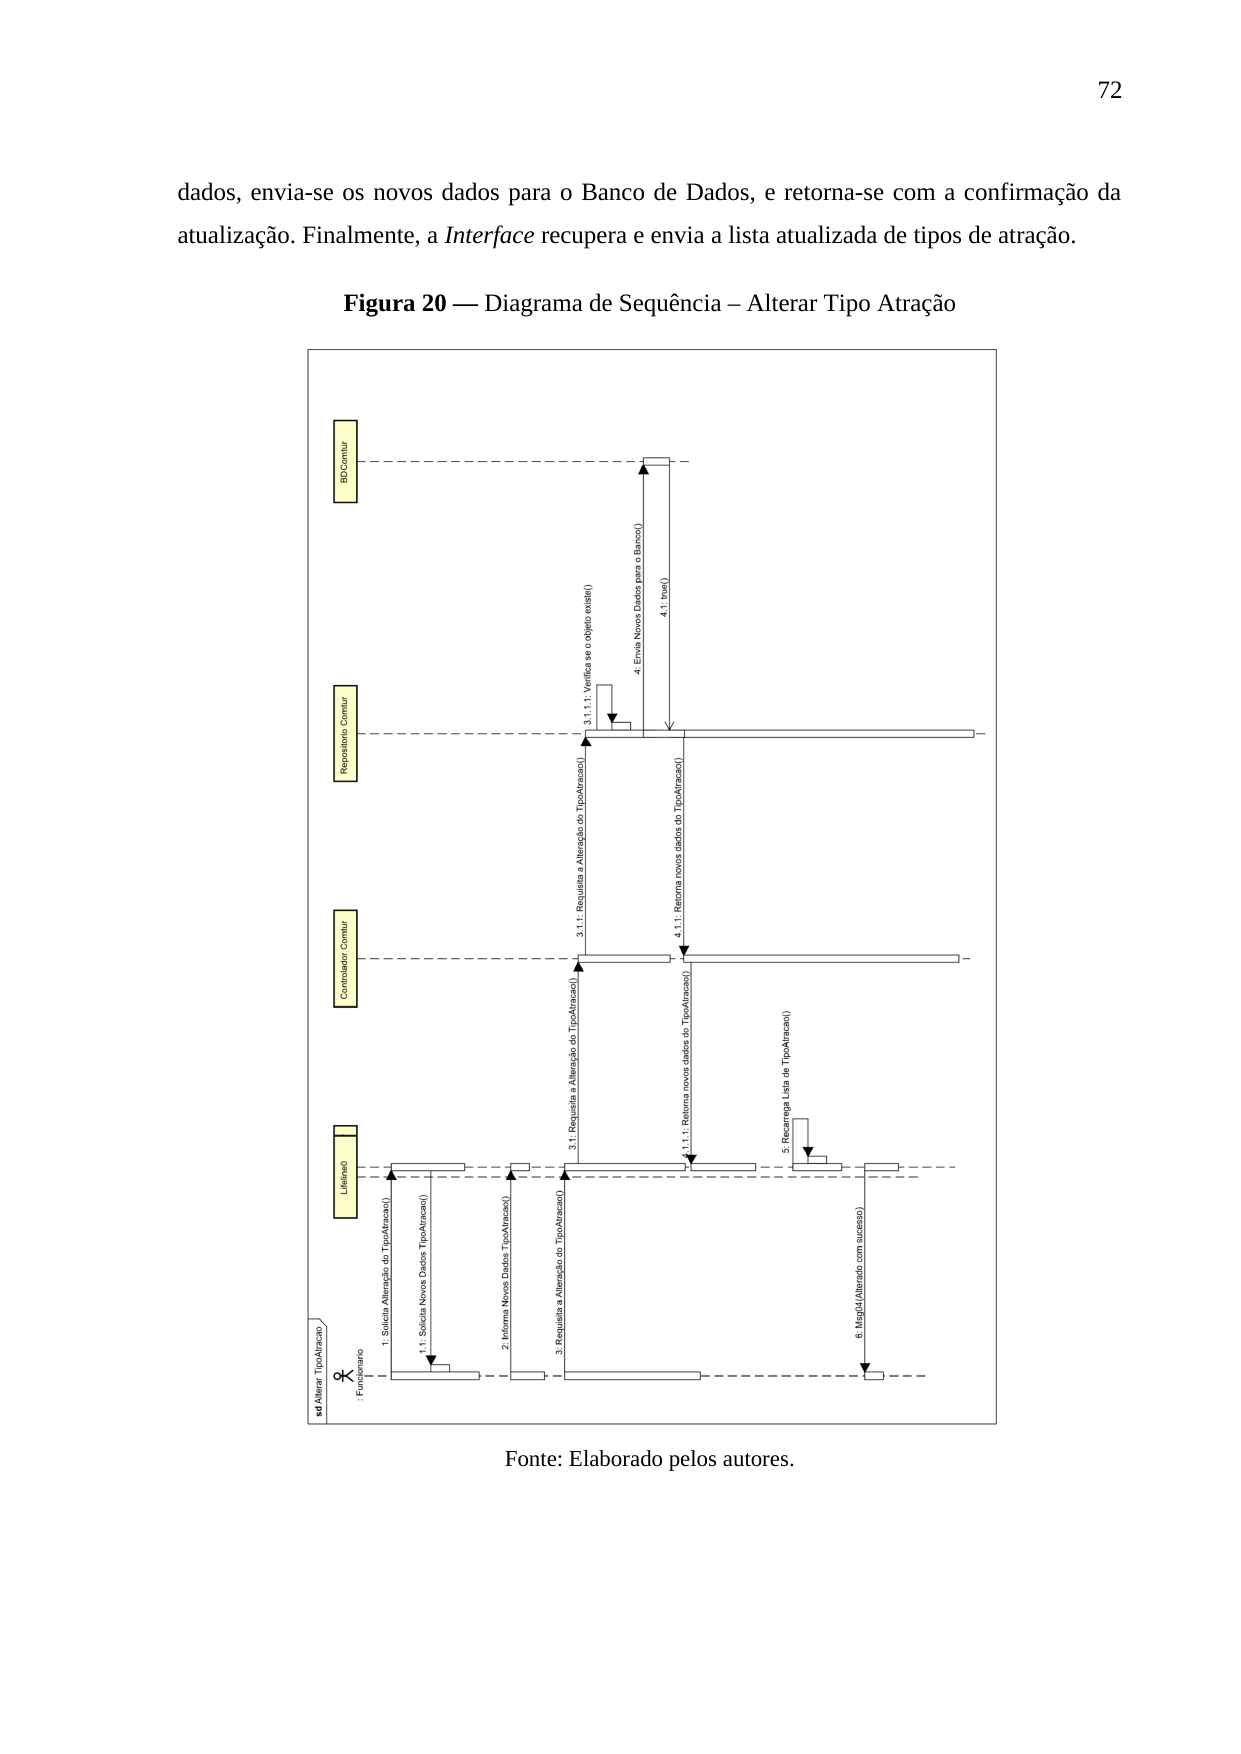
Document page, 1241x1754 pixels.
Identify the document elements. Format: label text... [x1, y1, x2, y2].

picture [301, 343, 1003, 1430]
text Fonte: Elaborado pelos autores. [177, 1445, 1122, 1471]
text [177, 177, 1122, 249]
